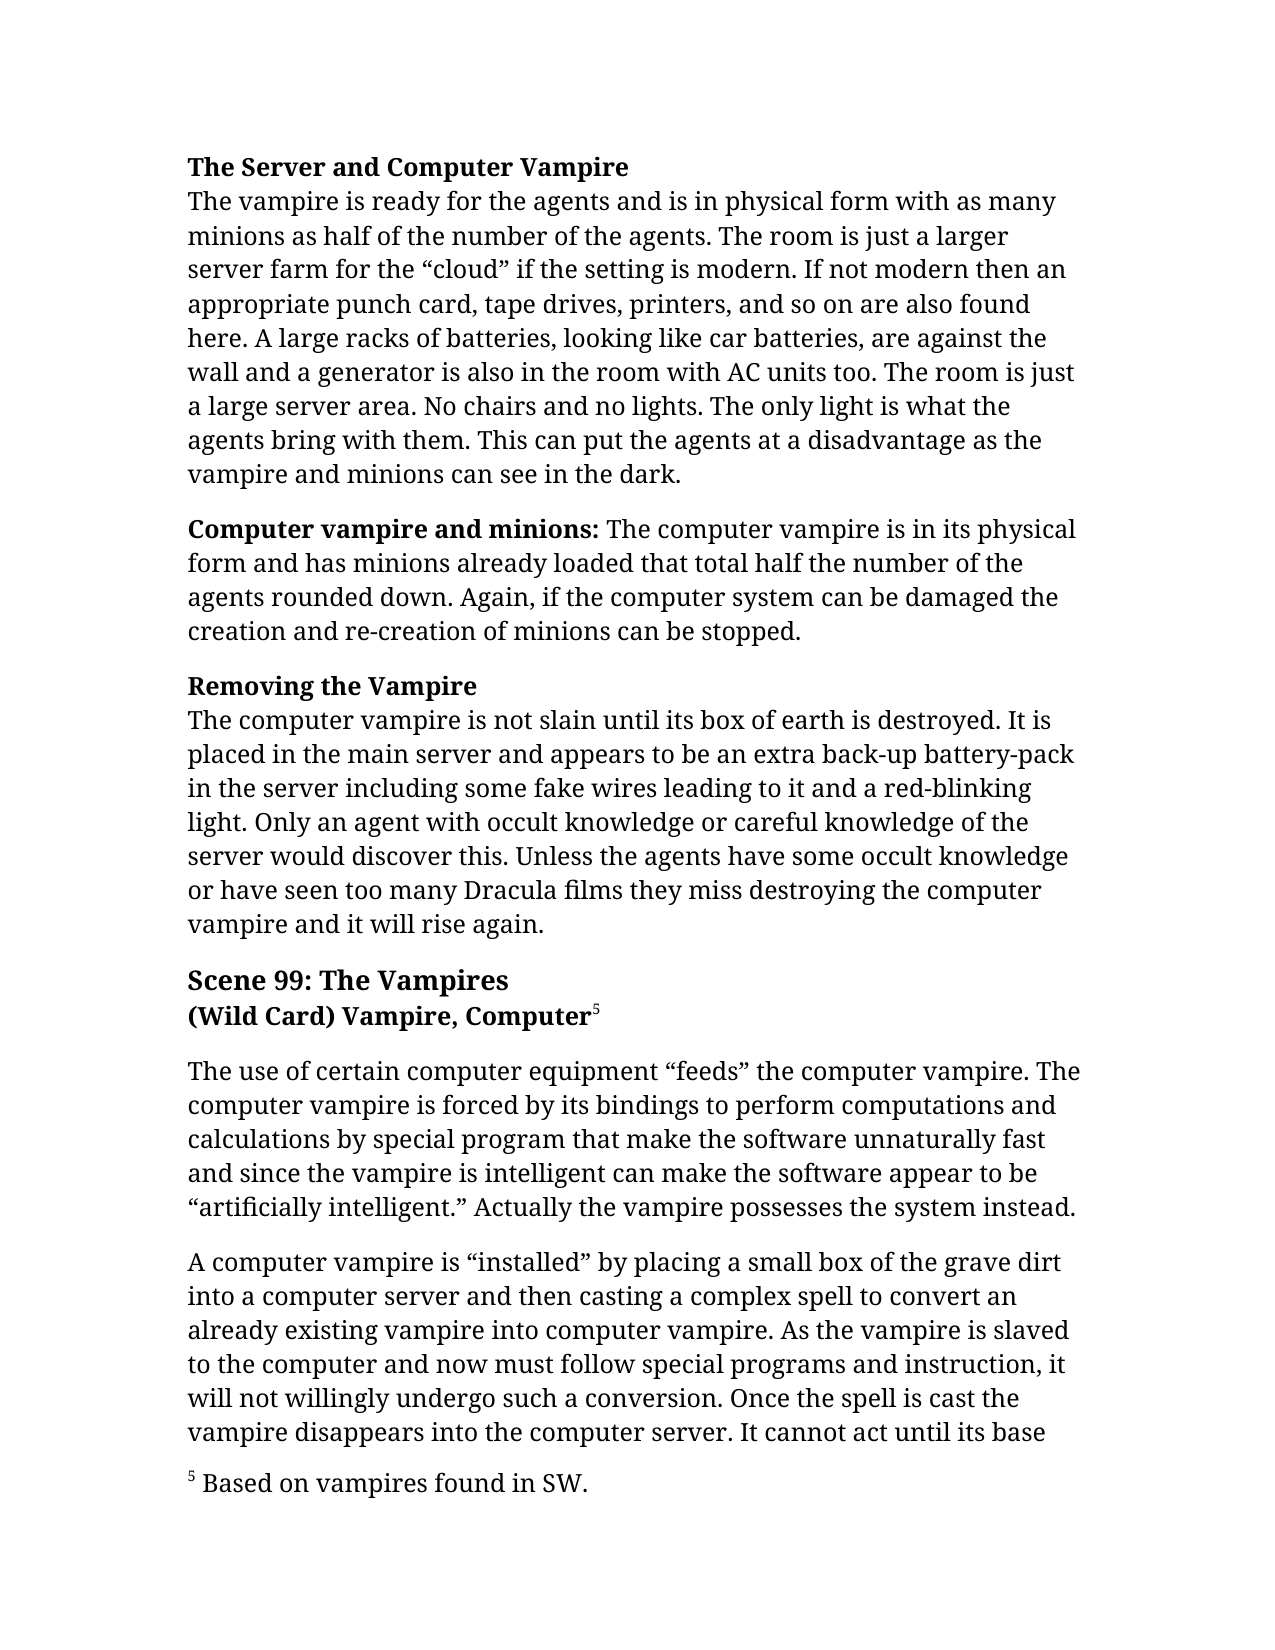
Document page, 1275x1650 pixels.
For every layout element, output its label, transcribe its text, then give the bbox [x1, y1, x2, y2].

text The vampire is ready for the agents and is in physical form with as many minions as half of the number of the agents. The room is just a larger server farm for the “cloud” if the setting is modern. If not modern then an appropriate punch card, tape drives, printers, and so on are also found here. A large racks of batteries, looking like car batteries, are against the wall and a generator is also in the room with AC units too. The room is just a large server area. No chairs and no lights. The only light is what the agents bring with them. This can put the agents at a disadvantage as the vampire and minions can see in the dark. [187, 184, 1087, 491]
text The use of certain computer equipment “feeds” the computer vampire. The computer vampire is forced by its bindings to perform computations and calculations by special program that make the software unnaturally fast and since the vampire is intelligent can make the software appear to be “artificially intelligent.” Actually the vampire possesses the system instead. [187, 1054, 1087, 1224]
subtitle Removing the Vampire [187, 668, 1087, 703]
subtitle Scene 99: The Vampires [187, 962, 1087, 999]
text The computer vampire is not slain until its box of earth is destroyed. It is placed in the main server and appears to be an extra back-up battery-pack in the server including some fake wires leading to it and a red-blinking light. Only an agent with occult knowledge or careful knowledge of the server would discover this. Unless the agents have some occult knowledge or have seen too many Dracula films they miss destroying the computer vampire and it will rise again. [187, 703, 1087, 941]
text Computer vampire and minions: The computer vampire is in its physical form and has minions already loaded that total half the number of the agents rounded down. Again, if the computer system can be damaged the creation and re-creation of minions can be stopped. [187, 511, 1087, 648]
text (Wild Card) Vampire, Computer [187, 999, 1087, 1033]
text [187, 1245, 1087, 1449]
subtitle The Server and Computer Vampire [187, 150, 1087, 184]
